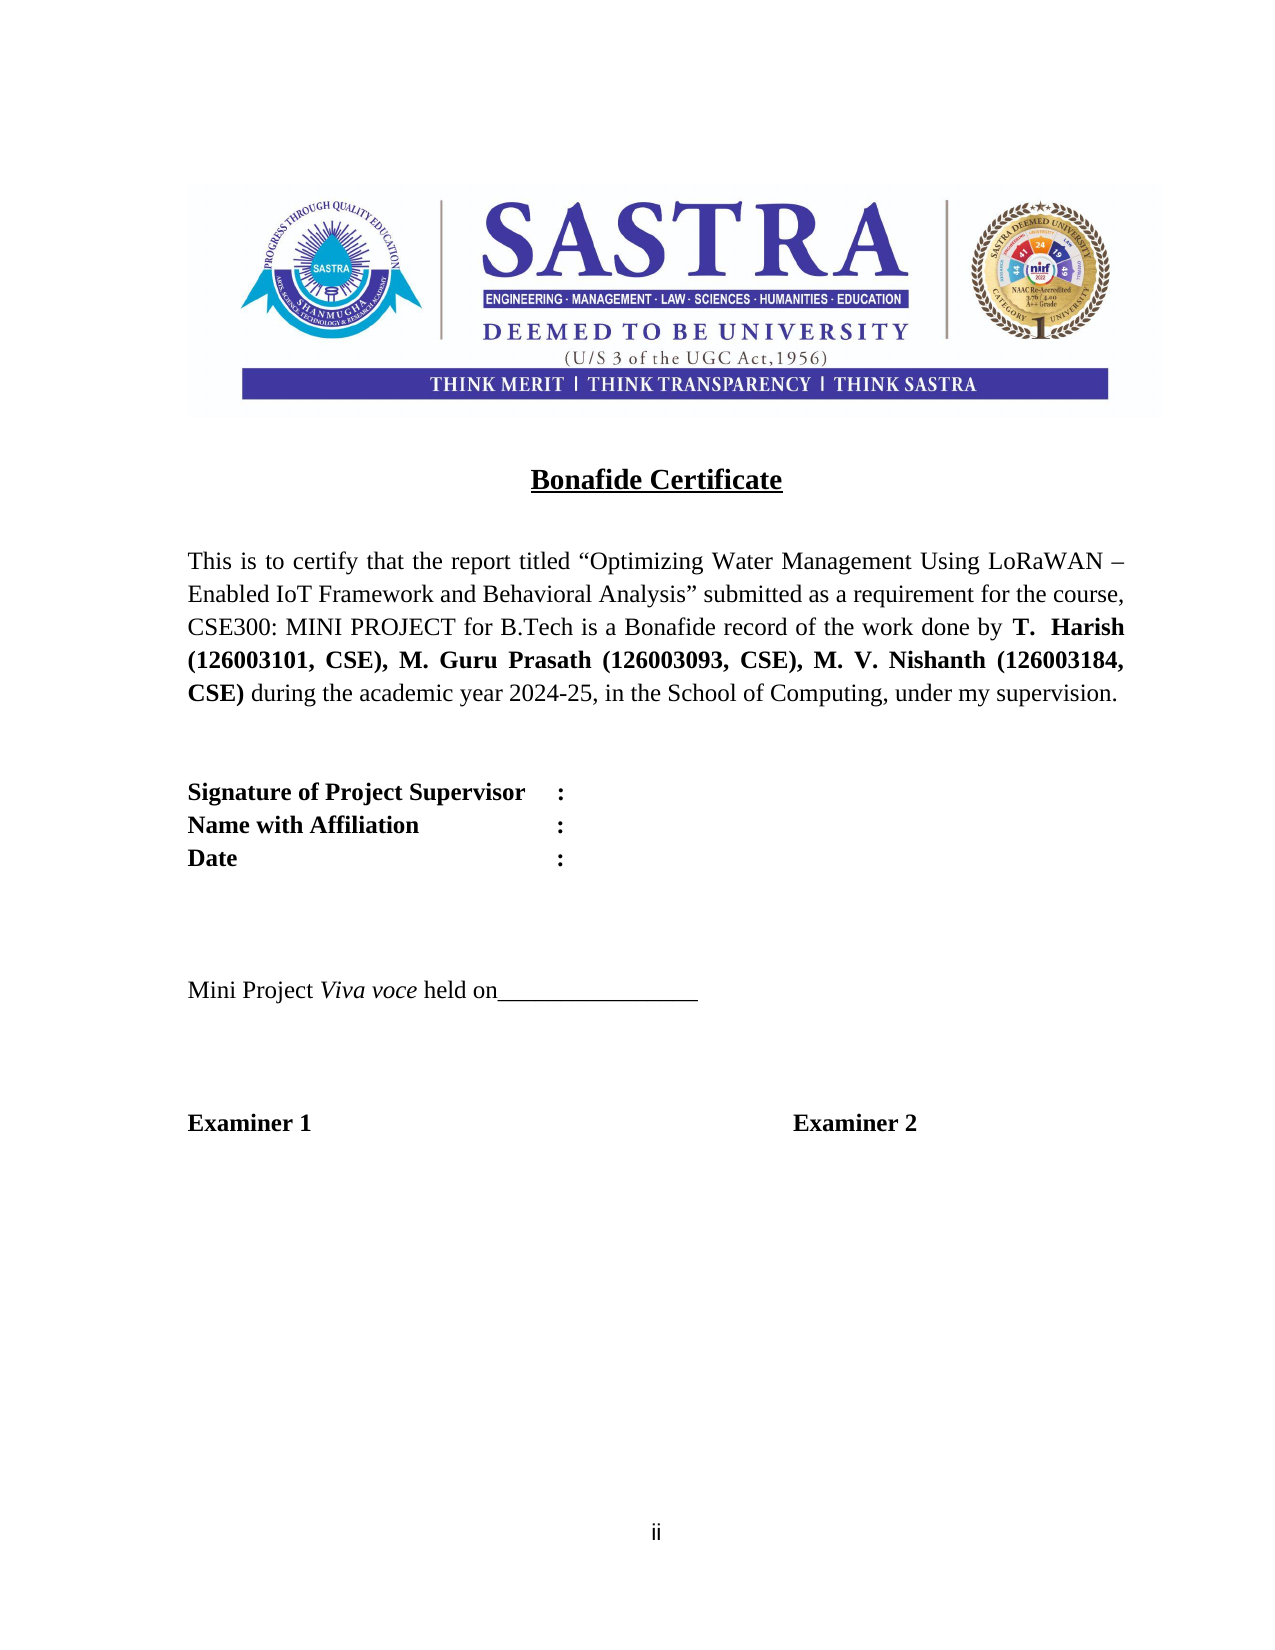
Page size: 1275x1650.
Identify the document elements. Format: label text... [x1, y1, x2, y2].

text Examiner 1 Examiner 2 [187, 1108, 1125, 1136]
text Signature of Project Supervisor : [187, 777, 1125, 806]
subtitle Bonafide Certificate [187, 462, 1125, 496]
text Mini Project Viva voce held on________________ [187, 976, 1125, 1004]
text This is to certify that the report titled “Optimizing Water Management Using LoRaWAN – Enabled IoT Framework and Behavioral Analysis” submitted as a requirement for the course, CSE300: MINI PROJECT for B.Tech is a Bonafide record of the work done by T. Harish (126003101, CSE), M. Guru Prasath (126003093, CSE), M. V. Nishanth (126003184, CSE) during the academic year 2024-25, in the School of Computing, under my supervision. [187, 546, 1125, 707]
text Name with Affiliation : [187, 811, 1125, 839]
text Date : [187, 843, 1125, 872]
picture [187, 183, 1163, 417]
